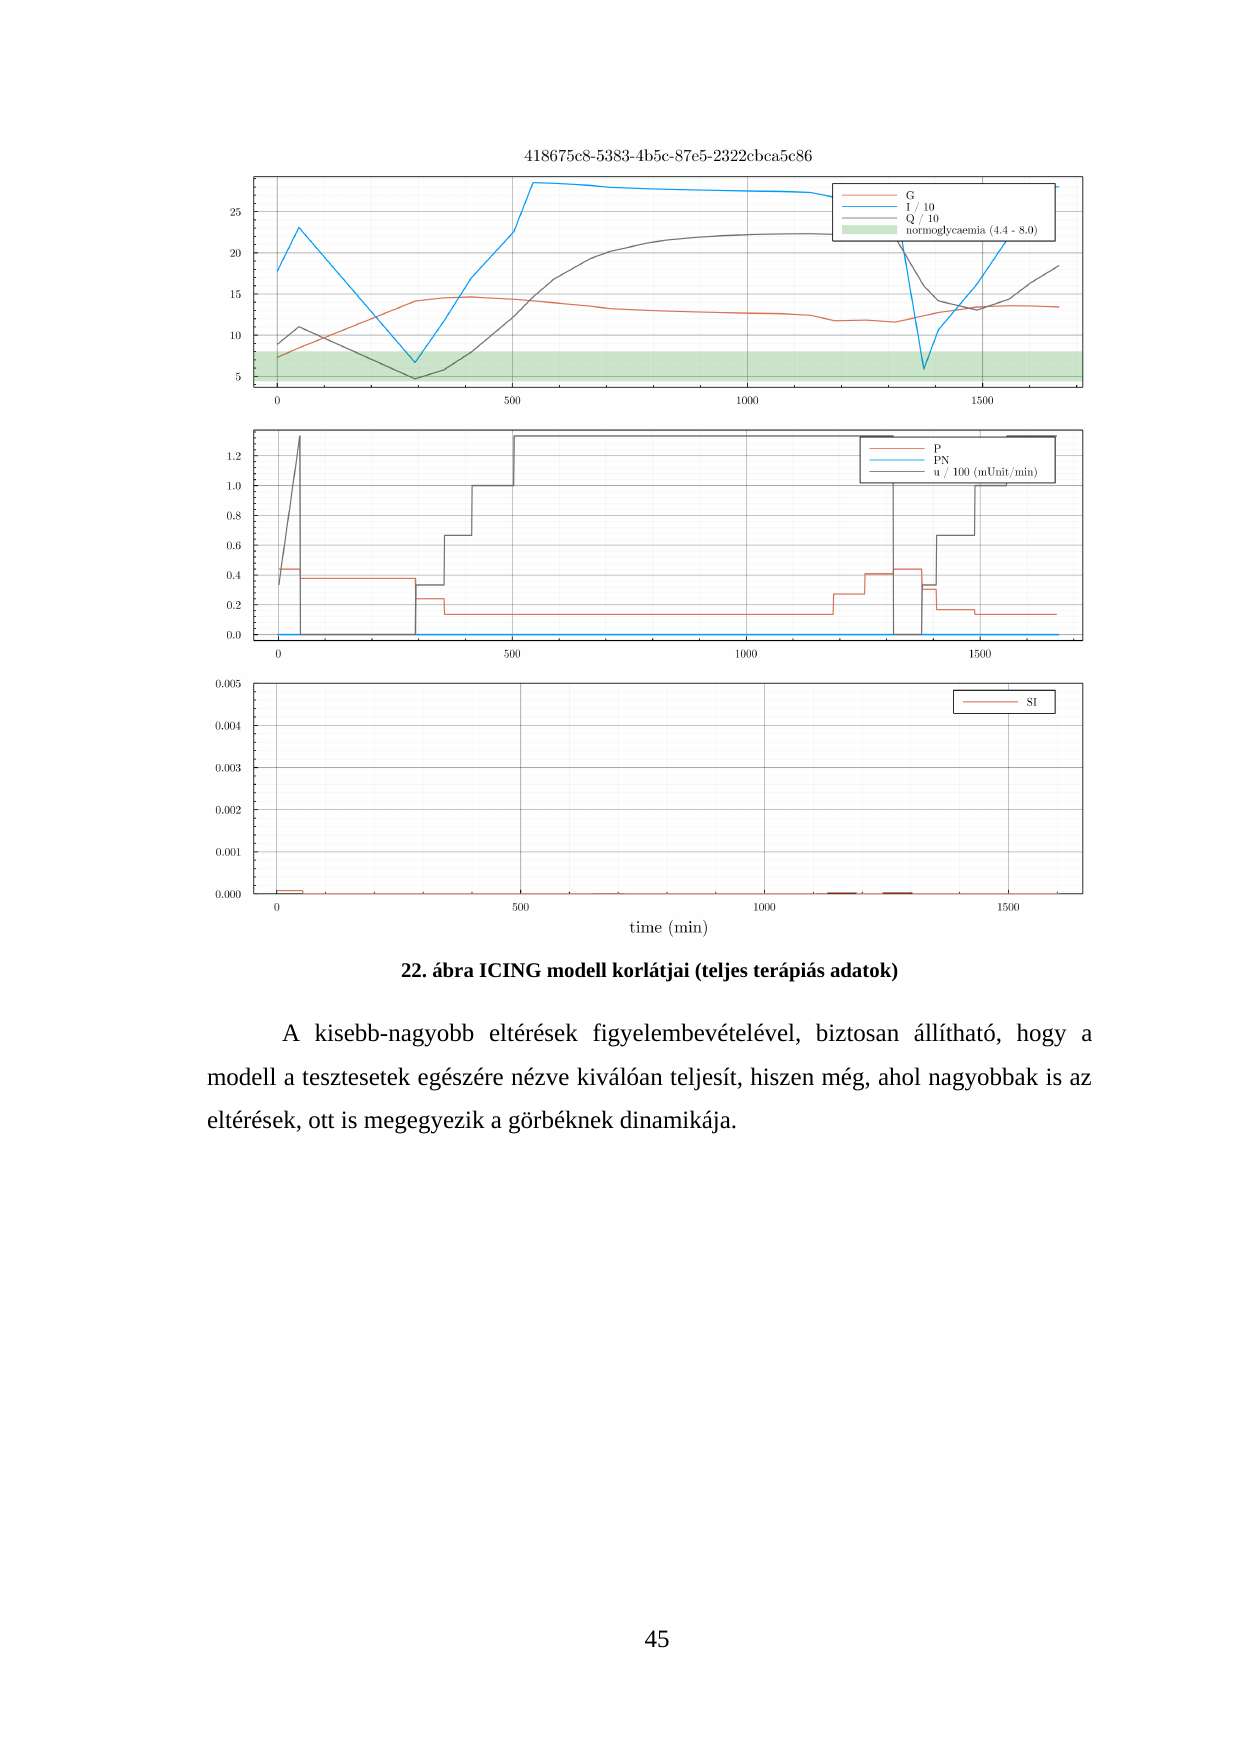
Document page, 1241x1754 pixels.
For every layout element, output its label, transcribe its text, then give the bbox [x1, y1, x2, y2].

text A kisebb-nagyobb eltérések figyelembevételével, biztosan állítható, hogy a modell a tesztesetek egészére nézve kiválóan teljesít, hiszen még, ahol nagyobbak is az eltérések, ott is megegyezik a görbéknek dinamikája. [207, 1018, 1092, 1133]
text 22. ábra ICING modell korlátjai (teljes terápiás adatok) [207, 957, 1092, 982]
picture [206, 147, 1093, 945]
